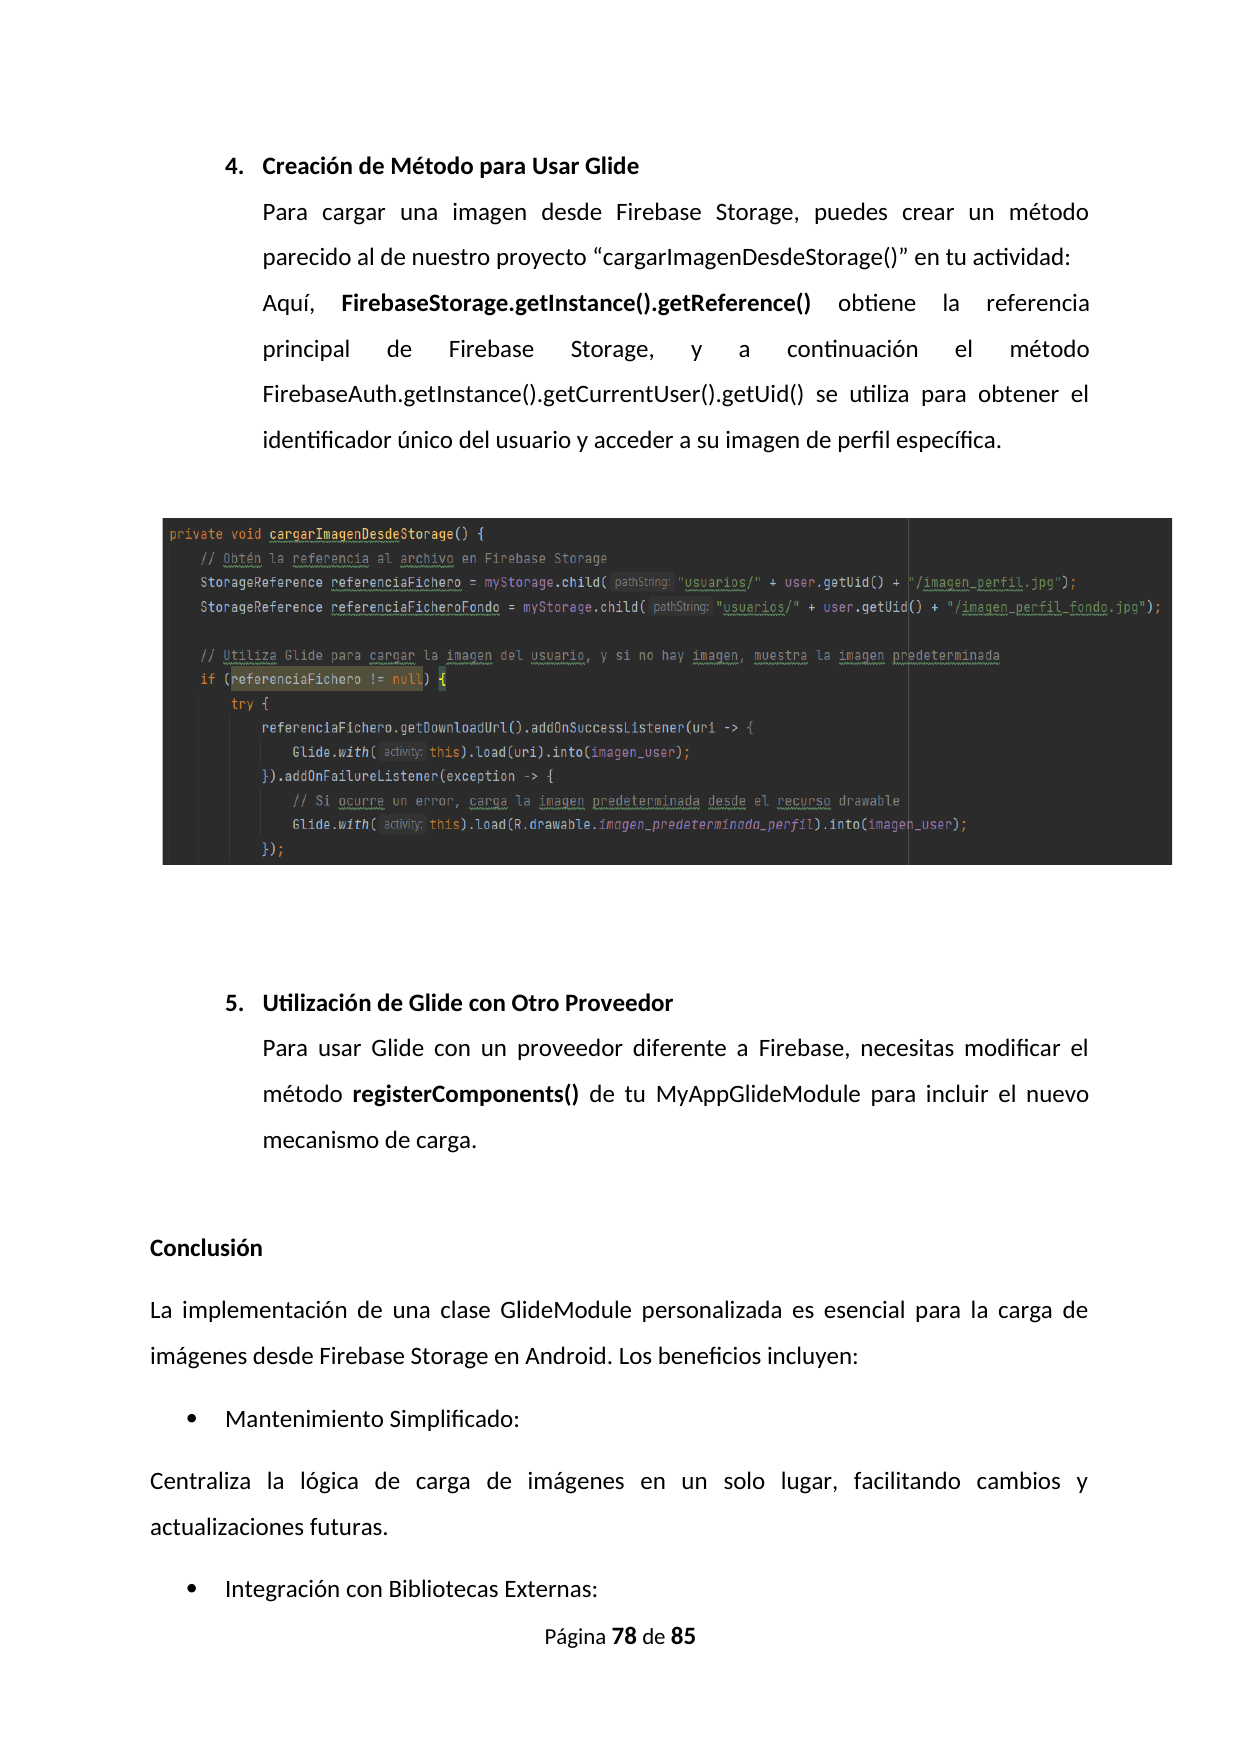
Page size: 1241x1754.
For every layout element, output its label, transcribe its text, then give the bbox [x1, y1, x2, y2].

text La implementación de una clase GlideModule personalizada es esencial para la carga de imágenes desde Firebase Storage en Android. Los beneficios incluyen: [150, 1294, 1090, 1371]
list Utilización de Glide con Otro Proveedor [225, 987, 1090, 1017]
list Integración con Bibliotecas Externas: [187, 1573, 1090, 1604]
list Creación de Método para Usar Glide [225, 150, 1090, 181]
list Para cargar una imagen desde Firebase Storage, puedes crear un método parecido al de nuestro proyecto “cargarImagenDesdeStorage()” en tu actividad: [262, 196, 1090, 272]
text Conclusión [150, 1232, 1090, 1263]
text Centraliza la lógica de carga de imágenes en un solo lugar, facilitando cambios y actualizaciones futuras. [150, 1465, 1090, 1541]
list Mantenimiento Simplificado: [187, 1403, 1090, 1433]
picture [162, 518, 1173, 865]
list Aquí, FirebaseStorage.getInstance().getReference() obtiene la referencia principal de Firebase Storage, y a continuación el método FirebaseAuth.getInstance().getCurrentUser().getUid() se utiliza para obtener el identificador único del usuario y acceder a su imagen de perfil específica. [262, 287, 1090, 455]
list Para usar Glide con un proveedor diferente a Firebase, necesitas modificar el método registerComponents() de tu MyAppGlideModule para incluir el nuevo mecanismo de carga. [262, 1033, 1090, 1154]
